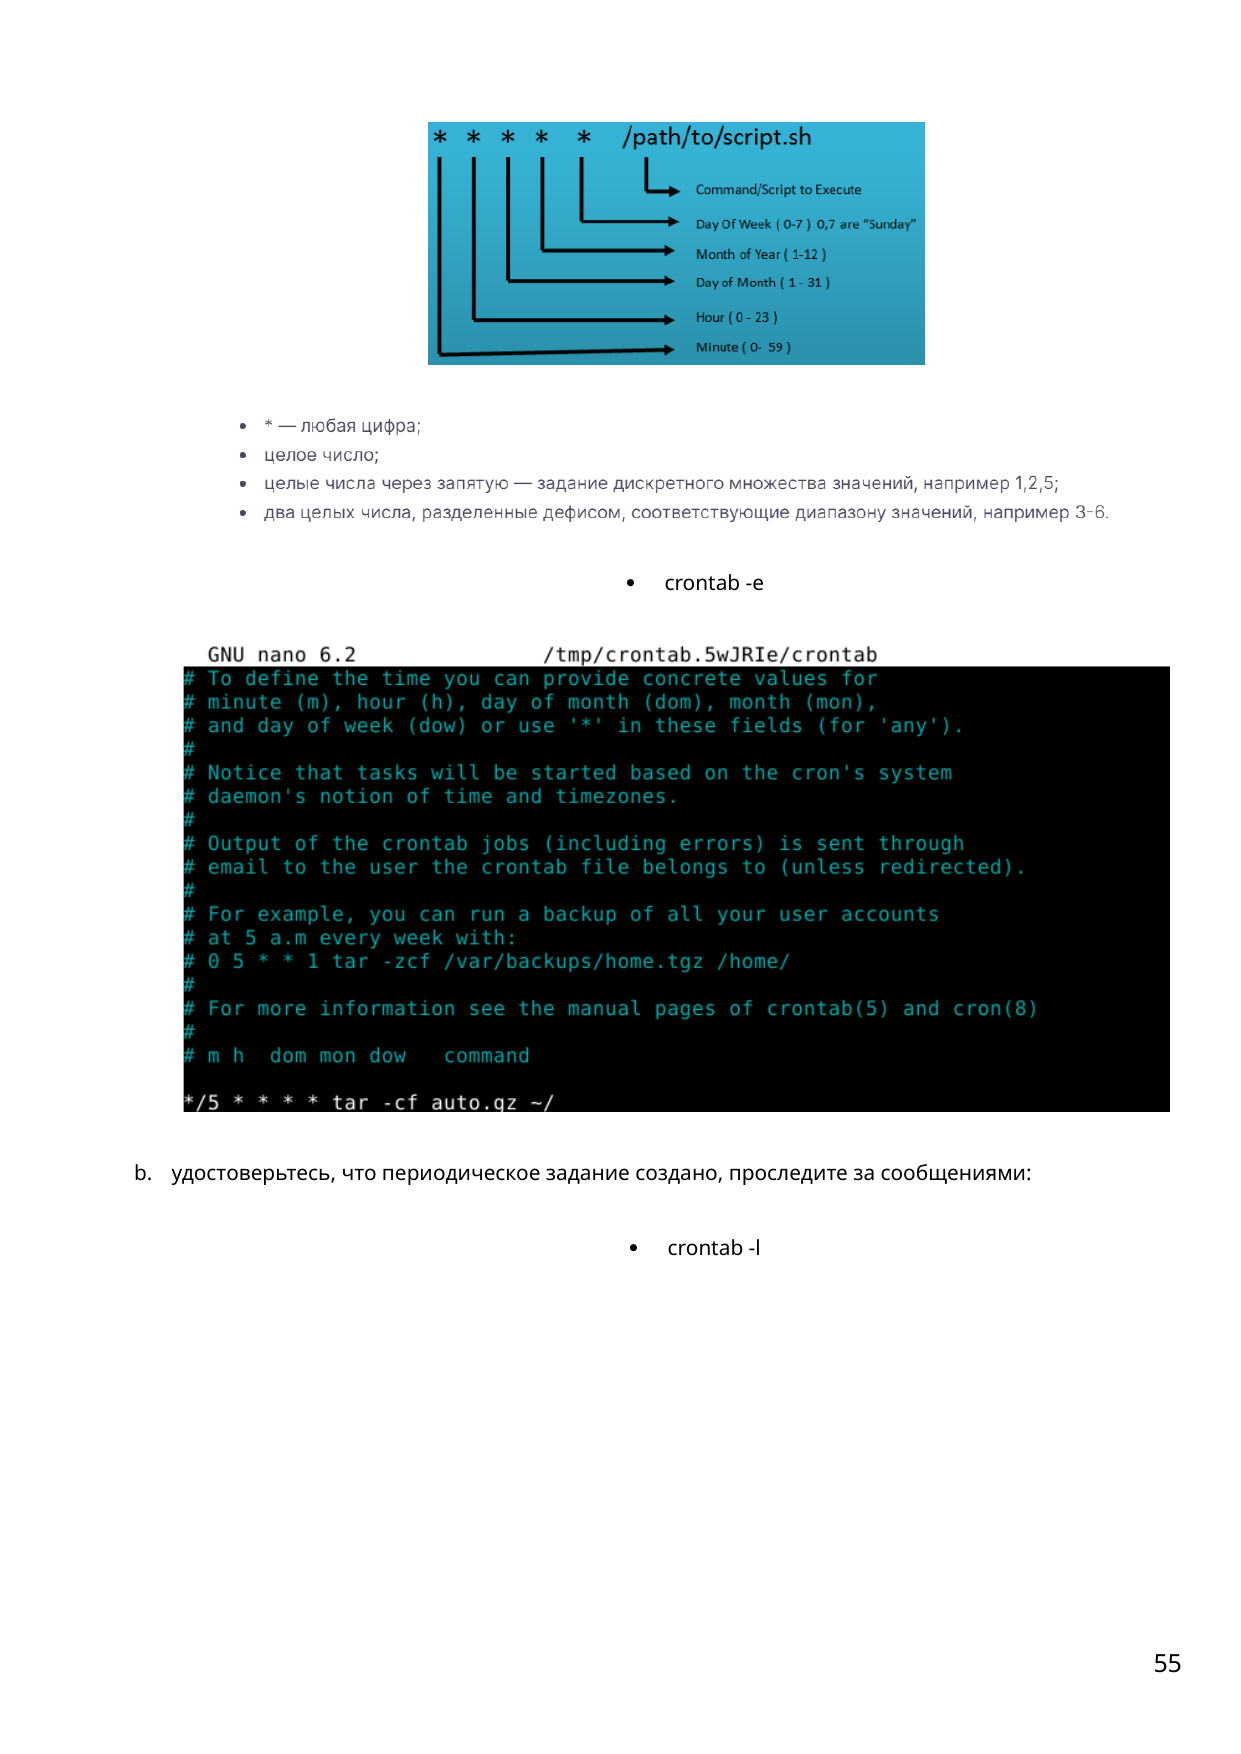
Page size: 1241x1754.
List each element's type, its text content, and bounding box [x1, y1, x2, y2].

picture [235, 410, 1119, 523]
list удостоверьтесь, что периодическое задание создано, проследите за сообщениями: [134, 1158, 1182, 1187]
picture [183, 643, 1170, 1112]
picture [428, 122, 926, 365]
list crontab -l [209, 1233, 1182, 1261]
list crontab -e [209, 568, 1182, 597]
